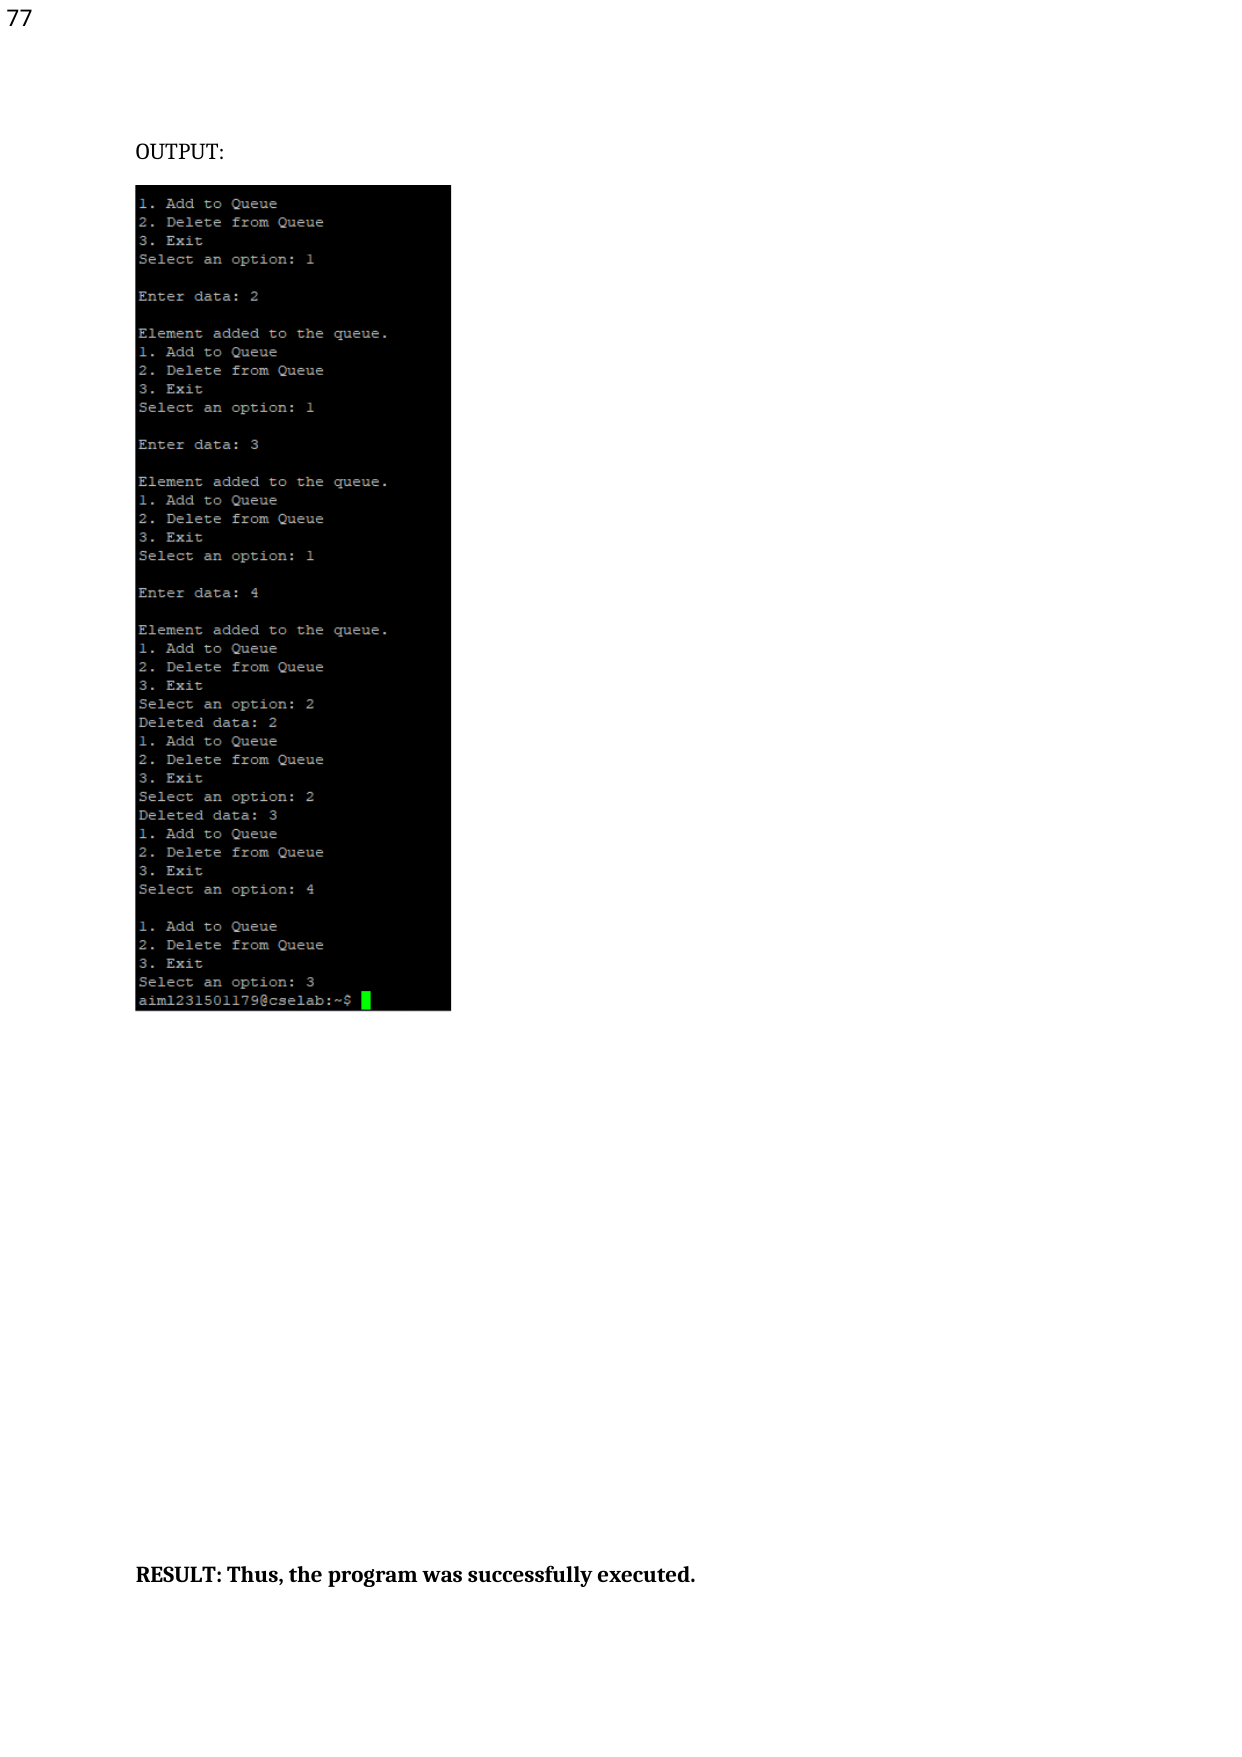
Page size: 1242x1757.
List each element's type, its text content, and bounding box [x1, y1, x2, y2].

text OUTPUT: [136, 139, 1162, 165]
picture [135, 185, 452, 1012]
text RESULT: Thus, the program was successfully executed. [136, 1561, 1162, 1588]
